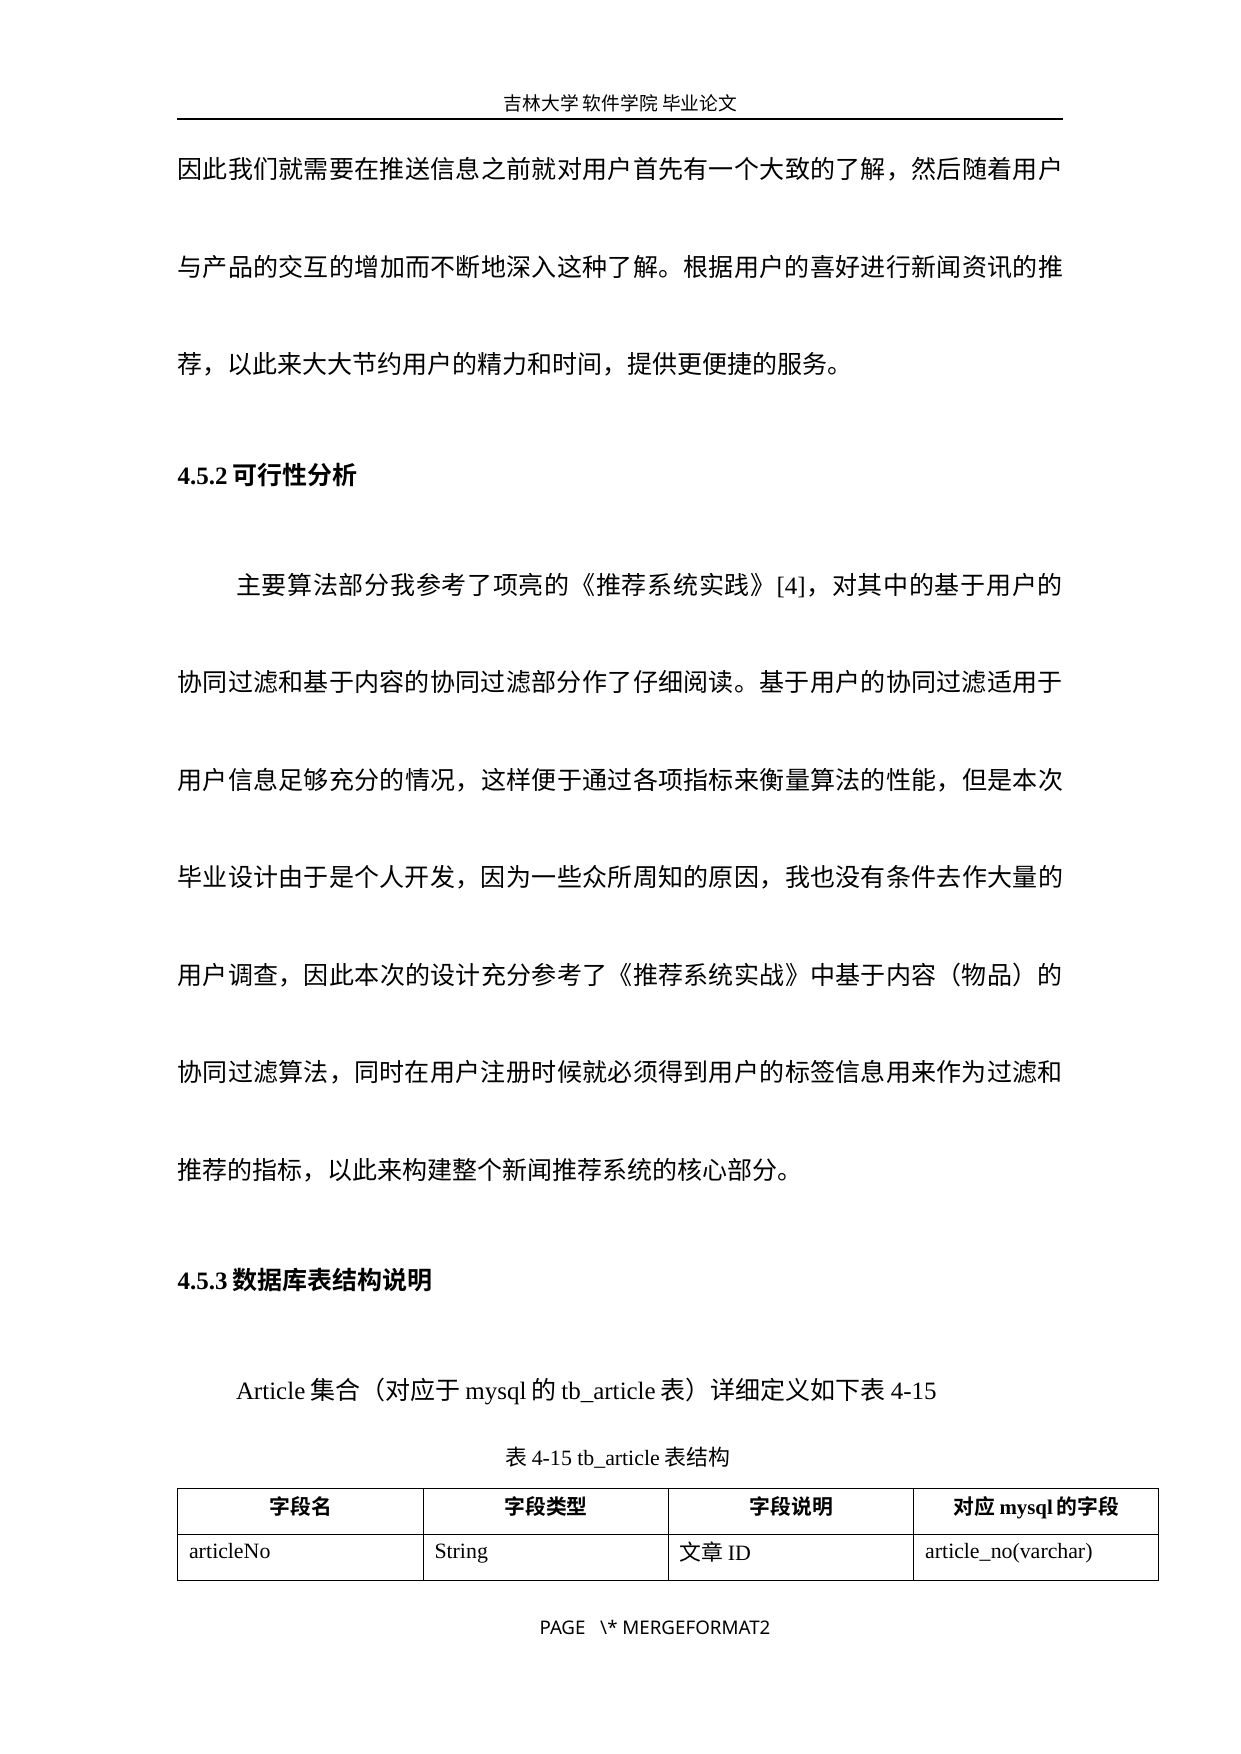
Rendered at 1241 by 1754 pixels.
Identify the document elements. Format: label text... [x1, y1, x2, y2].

text 主要算法部分我参考了项亮的《推荐系统实践》[4]，对其中的基于用户的协同过滤和基于内容的协同过滤部分作了仔细阅读。基于用户的协同过滤适用于用户信息足够充分的情况，这样便于通过各项指标来衡量算法的性能，但是本次毕业设计由于是个人开发，因为一些众所周知的原因，我也没有条件去作大量的用户调查，因此本次的设计充分参考了《推荐系统实战》中基于内容（物品）的协同过滤算法，同时在用户注册时候就必须得到用户的标签信息用来作为过滤和推荐的指标，以此来构建整个新闻推荐系统的核心部分。 [177, 551, 1063, 1201]
table_header 字段名 [178, 1489, 423, 1533]
table_cell articleNo [178, 1535, 423, 1579]
text Article集合（对应于mysql的tb_article表）详细定义如下表4-15 [177, 1356, 1063, 1421]
table_header 对应mysql的字段 [914, 1489, 1158, 1533]
subtitle 4.5.3数据库表结构说明 [177, 1246, 1063, 1311]
table_cell article_no(varchar) [914, 1535, 1158, 1579]
subtitle 4.5.2可行性分析 [177, 441, 1063, 506]
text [177, 136, 1063, 396]
table_header 字段说明 [669, 1489, 913, 1533]
table_header 字段类型 [424, 1489, 668, 1533]
table_cell 文章ID [669, 1535, 913, 1579]
table_cell String [424, 1535, 668, 1579]
text 表4-15 tb_article表结构 [177, 1439, 1063, 1472]
